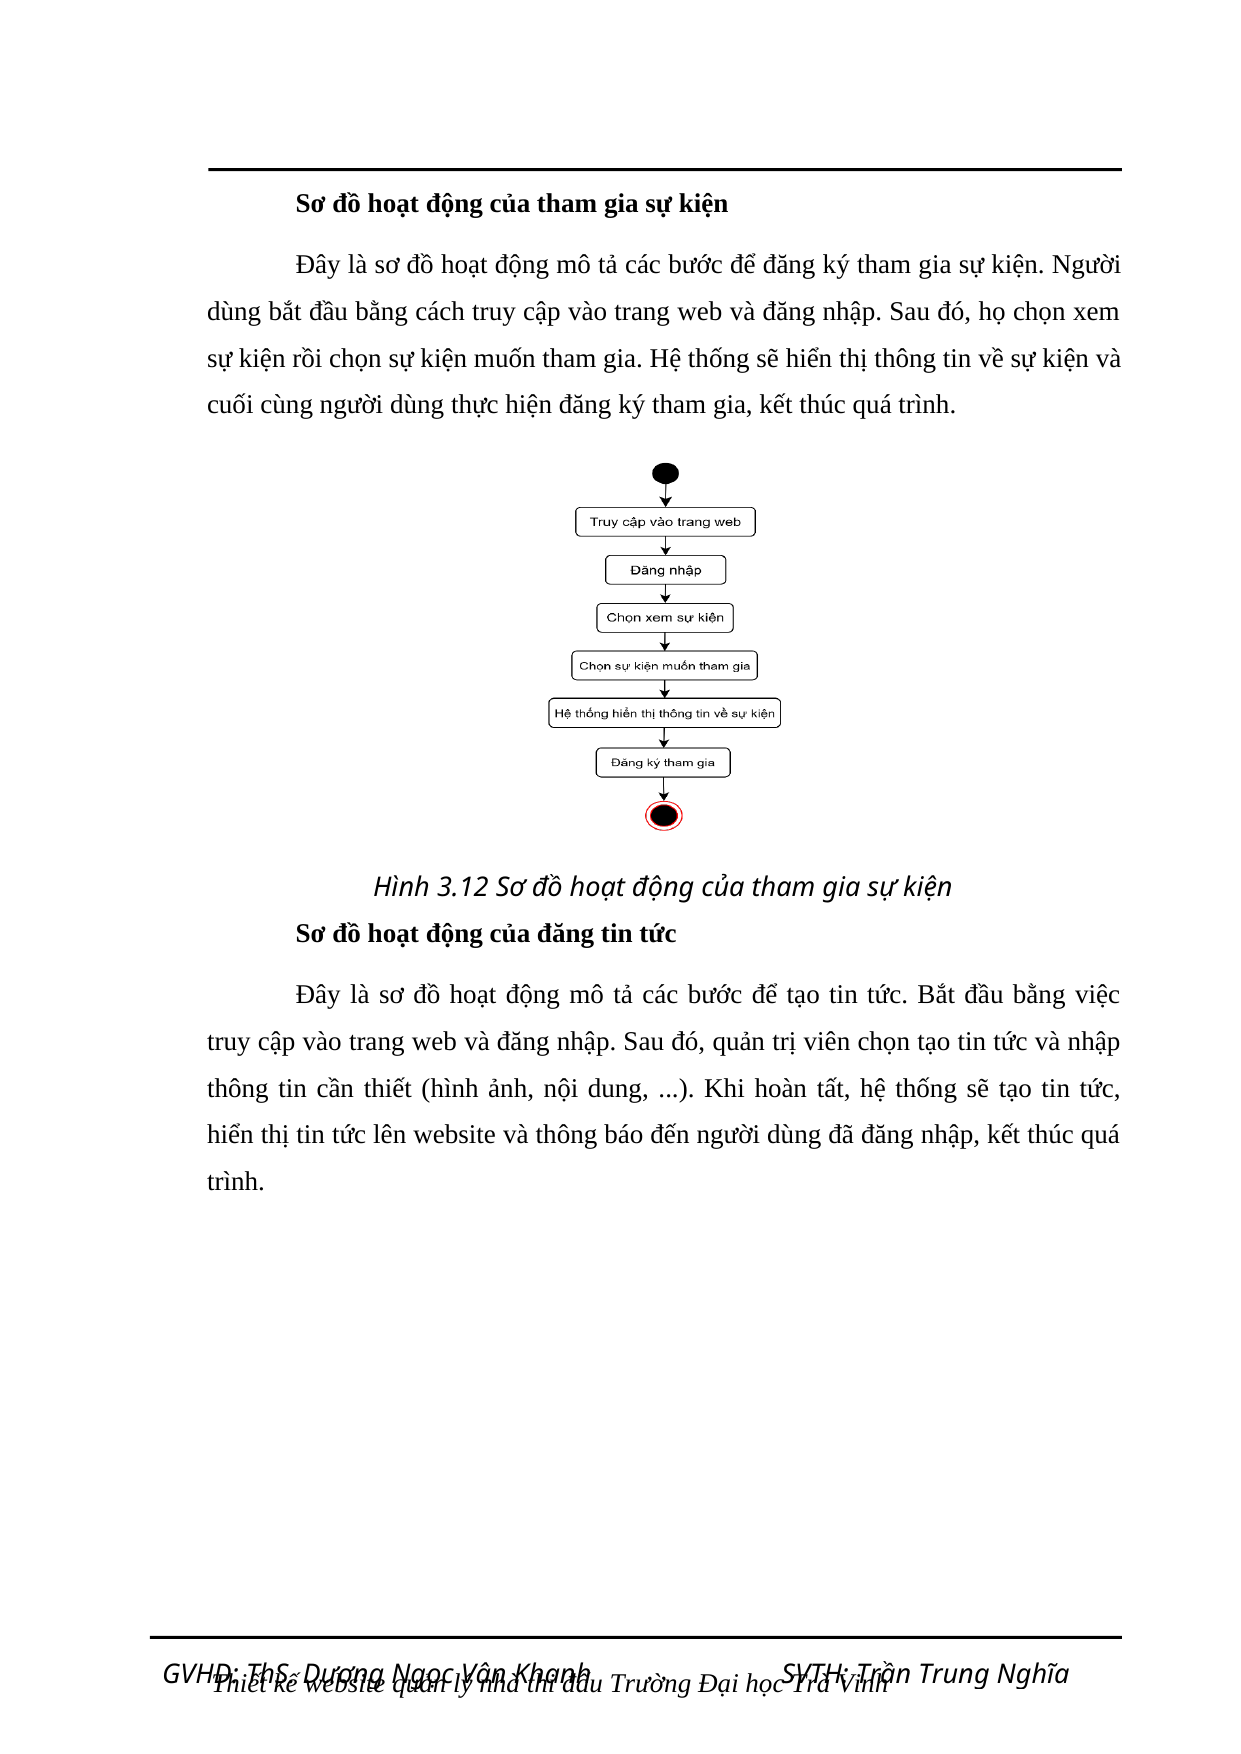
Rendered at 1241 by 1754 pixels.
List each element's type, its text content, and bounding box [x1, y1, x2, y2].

text Đây là sơ đồ hoạt động mô tả các bước để tạo tin tức. Bắt đầu bằng việc truy cập vào trang web và đăng nhập. Sau đó, quản trị viên chọn tạo tin tức và nhập thông tin cần thiết (hình ảnh, nội dung, ...). Khi hoàn tất, hệ thống sẽ tạo tin tức, hiển thị tin tức lên website và thông báo đến người dùng đã đăng nhập, kết thúc quá trình. [207, 978, 1122, 1196]
text Sơ đồ hoạt động của tham gia sự kiện [207, 148, 1122, 218]
picture [536, 450, 793, 840]
text Sơ đồ hoạt động của đăng tin tức [207, 917, 1122, 948]
text Đây là sơ đồ hoạt động mô tả các bước để đăng ký tham gia sự kiện. Người dùng bắt đầu bằng cách truy cập vào trang web và đăng nhập. Sau đó, họ chọn xem sự kiện rồi chọn sự kiện muốn tham gia. Hệ thống sẽ hiển thị thông tin về sự kiện và cuối cùng người dùng thực hiện đăng ký tham gia, kết thúc quá trình. [207, 249, 1122, 420]
